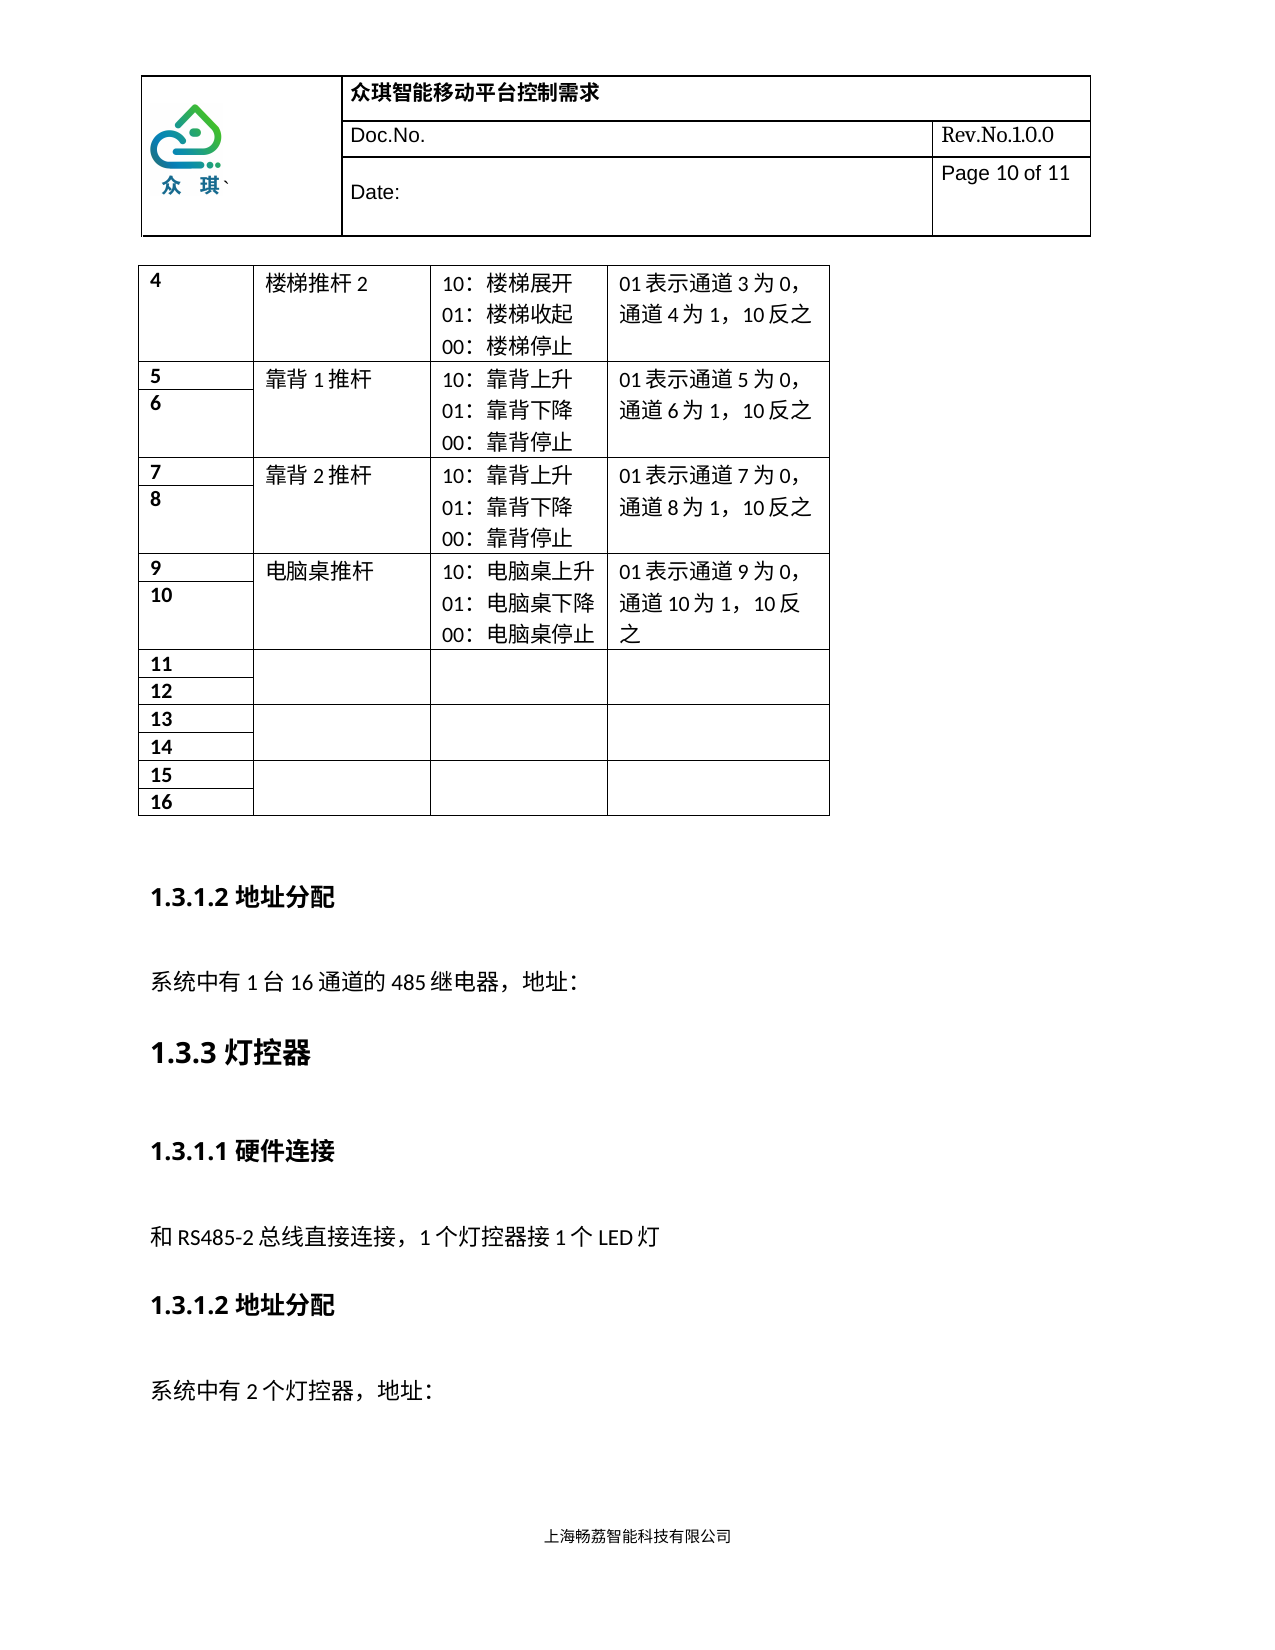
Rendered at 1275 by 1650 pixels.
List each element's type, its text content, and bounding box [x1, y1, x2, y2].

table_cell 10：电脑桌上升 01：电脑桌下降 00：电脑桌停止 [431, 554, 607, 649]
table_cell [254, 650, 430, 704]
table_cell 01表示通道7为0，通道8为1，10反之 [608, 458, 829, 553]
table_cell 01表示通道9为0，通道10为1，10反之 [608, 554, 829, 649]
table_cell [254, 705, 430, 760]
subtitle 1.3.3 灯控器 [150, 1029, 1125, 1072]
table_cell 8 [139, 486, 253, 553]
text 系统中有1台16通道的485继电器，地址： [150, 964, 1125, 997]
table_cell 10：楼梯展开 01：楼梯收起 00：楼梯停止 [431, 266, 607, 361]
table_cell [608, 650, 829, 704]
table_cell 01表示通道3为0，通道4为1，10反之 [608, 266, 829, 361]
table_cell 5 [139, 362, 253, 388]
text 系统中有2个灯控器，地址： [150, 1372, 1125, 1406]
table_cell 14 [139, 733, 253, 760]
table_cell [431, 705, 607, 760]
table_cell 13 [139, 705, 253, 732]
table_cell [254, 761, 430, 815]
table_cell 01表示通道5为0，通道6为1，10反之 [608, 362, 829, 457]
table_cell 靠背2推杆 [254, 458, 430, 553]
table_cell 9 [139, 554, 253, 581]
table_cell 楼梯推杆2 [254, 266, 430, 361]
table_cell [608, 761, 829, 815]
table_cell 10 [139, 582, 253, 649]
table_cell 7 [139, 458, 253, 484]
table_cell 12 [139, 678, 253, 704]
table_cell 4 [139, 266, 253, 361]
table_cell 10：靠背上升 01：靠背下降 00：靠背停止 [431, 362, 607, 457]
table_cell 11 [139, 650, 253, 677]
table_cell [431, 761, 607, 815]
table_cell 电脑桌推杆 [254, 554, 430, 649]
subtitle 1.3.1.2 地址分配 [150, 877, 1125, 914]
table_cell 靠背1推杆 [254, 362, 430, 457]
subtitle 1.3.1.1 硬件连接 [150, 1132, 1125, 1168]
table_cell [431, 650, 607, 704]
picture [150, 103, 223, 196]
table_cell 10：靠背上升 01：靠背下降 00：靠背停止 [431, 458, 607, 553]
table_cell 16 [139, 789, 253, 815]
text 和RS485-2总线直接连接，1个灯控器接1个LED灯 [150, 1218, 1125, 1252]
subtitle 1.3.1.2 地址分配 [150, 1286, 1125, 1322]
table_cell [608, 705, 829, 760]
table_cell 6 [139, 390, 253, 457]
table_cell 15 [139, 761, 253, 787]
